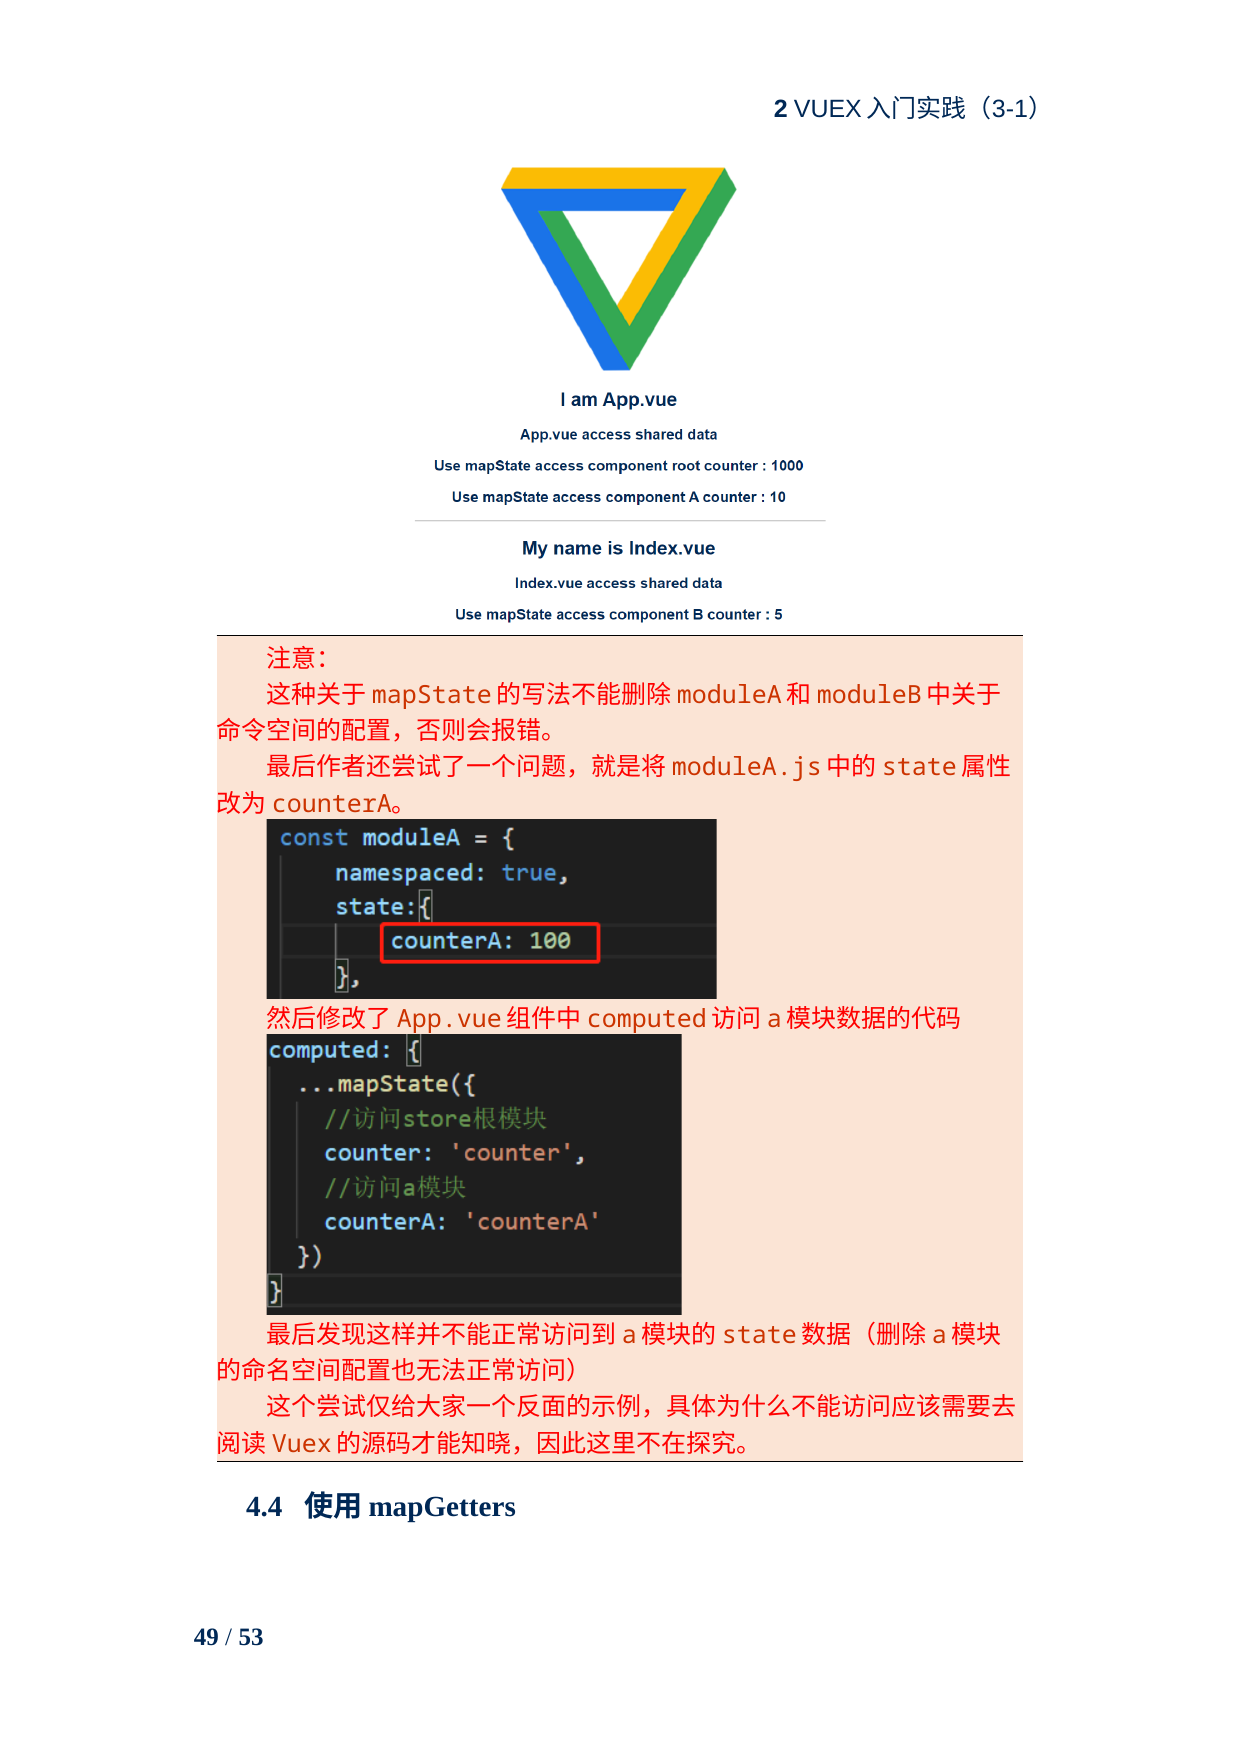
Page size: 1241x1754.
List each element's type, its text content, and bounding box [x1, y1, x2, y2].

picture [414, 162, 826, 627]
text 最后发现这样并不能正常访问到a模块的state数据（删除a模块的命名空间配置也无法正常访问） [217, 1311, 1023, 1384]
text 这种关于mapState的写法不能删除moduleA和moduleB中关于命令空间的配置，否则会报错。 [217, 671, 1023, 744]
subtitle 使用mapGetters [246, 1482, 1053, 1524]
text 然后修改了App.vue组件中computed访问a模块数据的代码 [217, 995, 1023, 1031]
text 最后作者还尝试了一个问题，就是将moduleA.js中的state属性改为counterA。 [217, 744, 1023, 816]
text 这个尝试仅给大家一个反面的示例，具体为什么不能访问应该需要去阅读Vuex的源码才能知晓，因此这里不在探究。 [217, 1384, 1023, 1461]
picture [266, 1034, 682, 1315]
picture [266, 819, 717, 999]
text 注意： [217, 636, 1023, 671]
